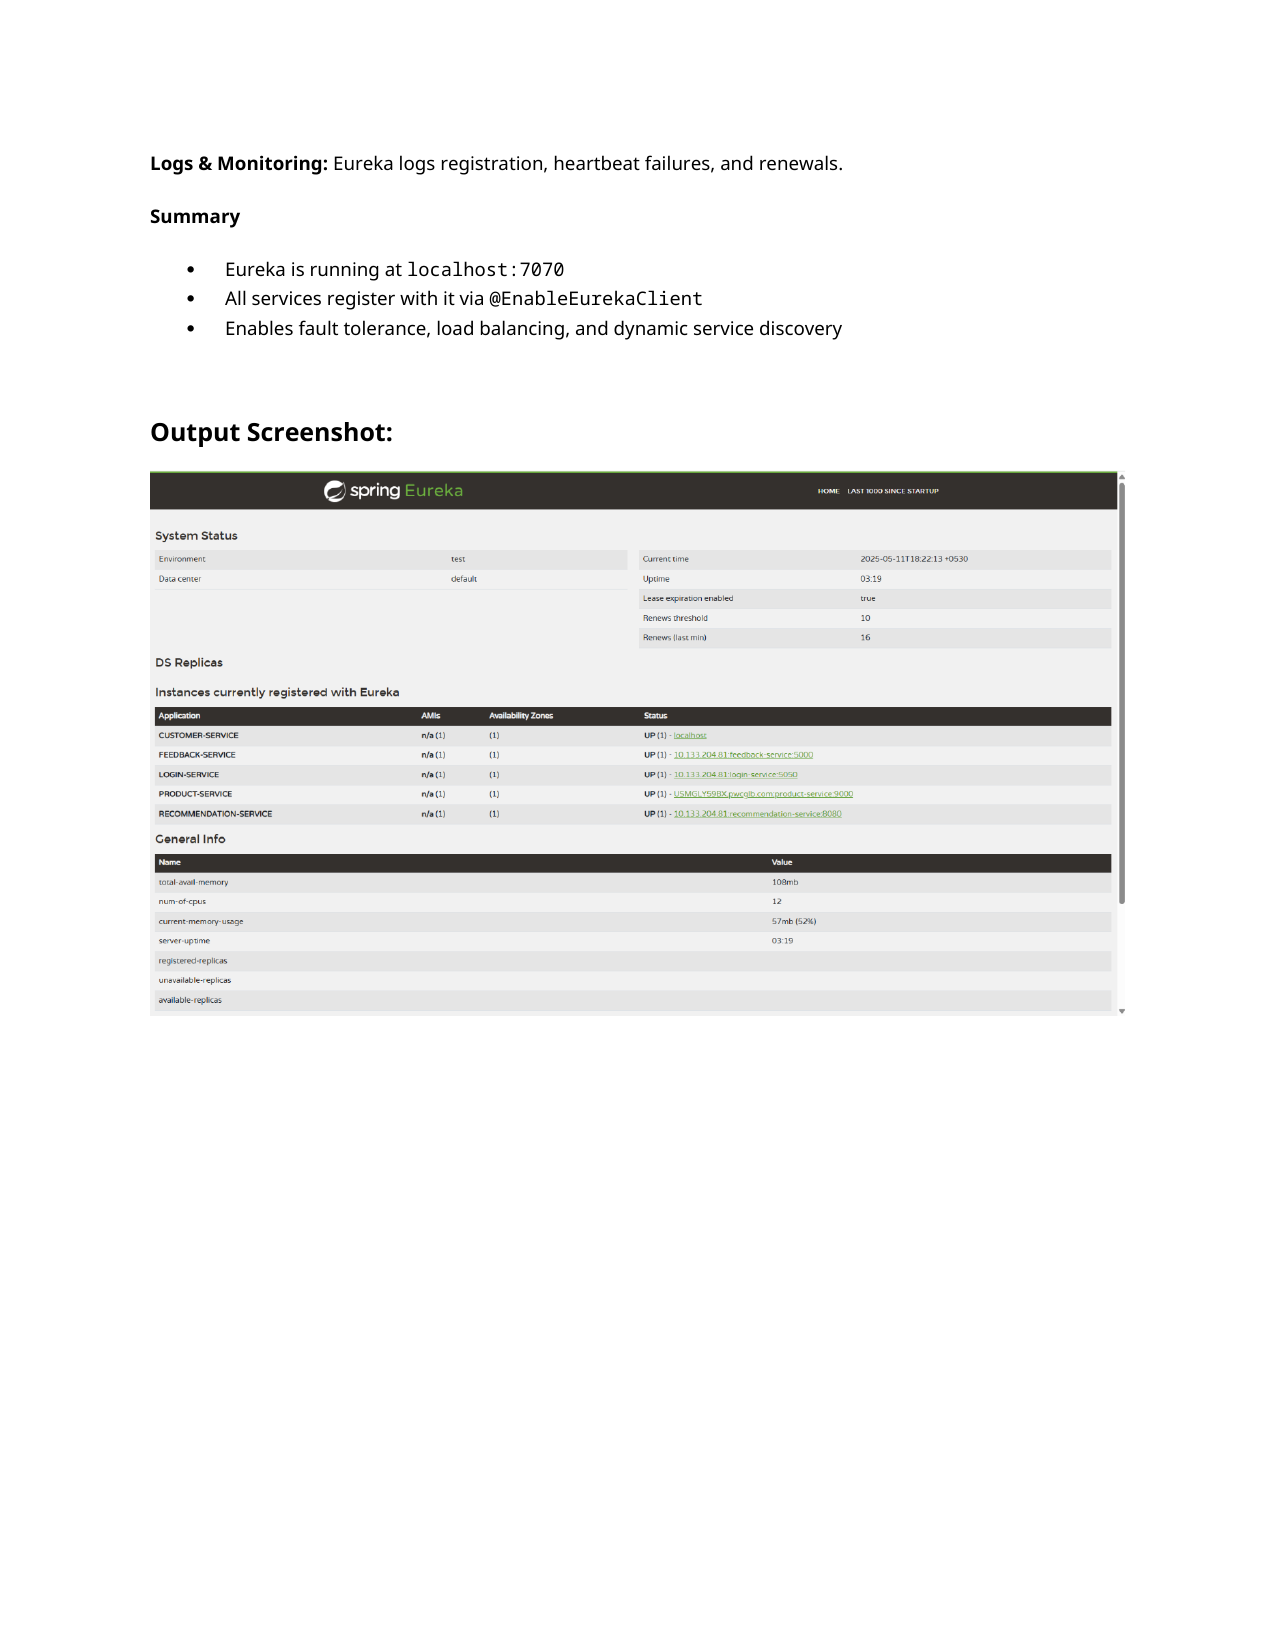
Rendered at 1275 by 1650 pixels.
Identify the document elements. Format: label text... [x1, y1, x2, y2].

text Logs & Monitoring: Eureka logs registration, heartbeat failures, and renewals. [150, 150, 1125, 176]
list Eureka is running at localhost:7070 [187, 256, 1125, 282]
list Enables fault tolerance, load balancing, and dynamic service discovery [187, 315, 1125, 341]
text Summary [150, 203, 1125, 228]
list All services register with it via @EnableEurekaClient [187, 286, 1125, 311]
text Output Screenshot: [150, 414, 1125, 448]
picture [150, 470, 1125, 1016]
